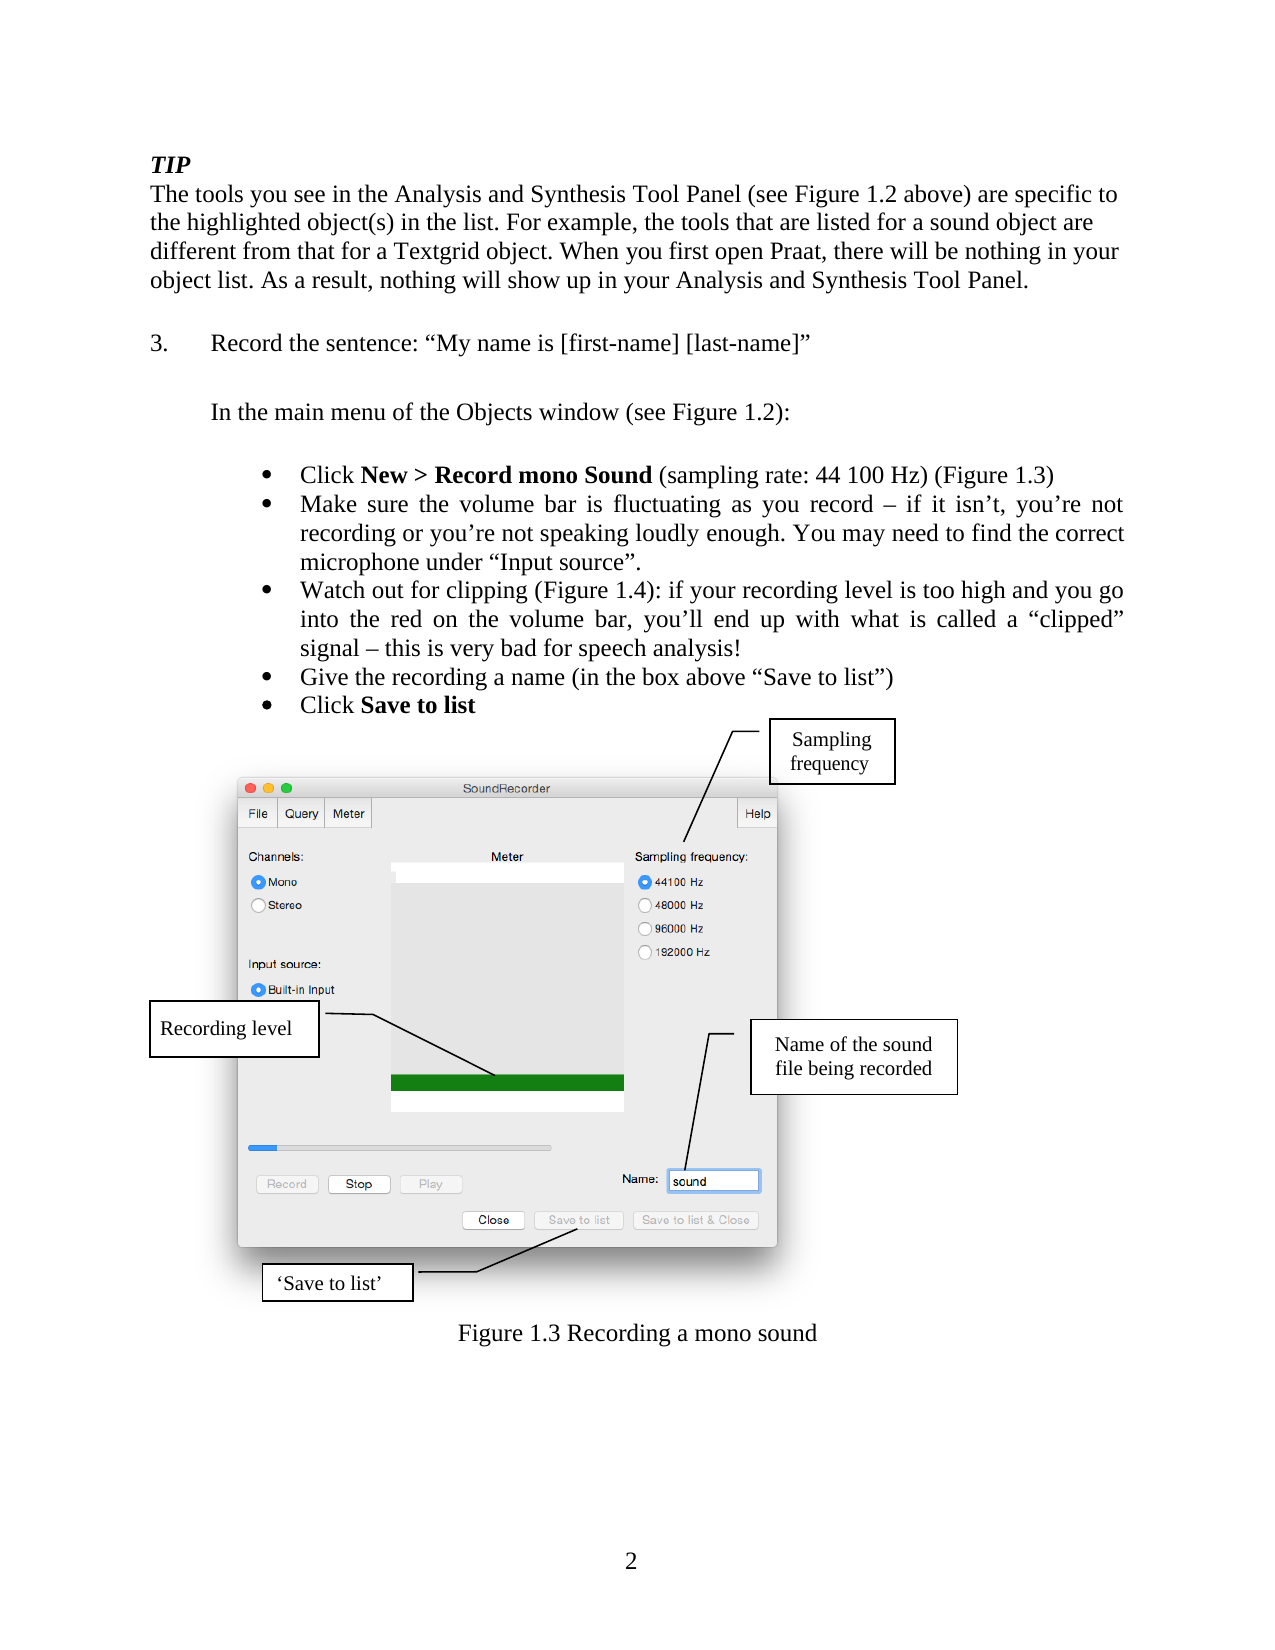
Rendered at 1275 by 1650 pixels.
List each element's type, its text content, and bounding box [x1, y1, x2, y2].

list Make sure the volume bar is fluctuating as you record – if it isn’t, you’re not recording or you’re not speaking loudly enough. You may need to find the correct microphone under “Input source”. [262, 489, 1125, 575]
picture [771, 749, 827, 783]
list Give the recording a name (in the box above “Save to list”) [262, 662, 1125, 690]
list Record the sentence: “My name is [first-name] [last-name]” [150, 328, 1125, 357]
list Click New > Record mono Sound (sampling rate: 44 100 Hz) (Figure 1.3) [262, 460, 1125, 489]
list Watch out for clipping (Figure 1.4): if your recording level is too high and you go into the red on the volume bar, you’ll end up with what is called a “clipped” signal – this is very bad for speech analysis! [262, 575, 1125, 662]
list In the main menu of the Objects window (see Figure 1.2): [150, 397, 1125, 426]
text Figure 1.3 Recording a mono sound [150, 1318, 1125, 1347]
list Click Save to list [262, 690, 1125, 719]
text The tools you see in the Analysis and Synthesis Tool Panel (see Figure 1.2 above) are specific to the highlighted object(s) in the list. For example, the tools that are listed for a sound object are different from that for a Textgrid object. When you first open Praat, there will be nothing in your object list. As a result, nothing will show up in your Analysis and Synthesis Tool Panel. [150, 179, 1125, 294]
text TIP [150, 150, 1125, 179]
picture [187, 749, 827, 1318]
